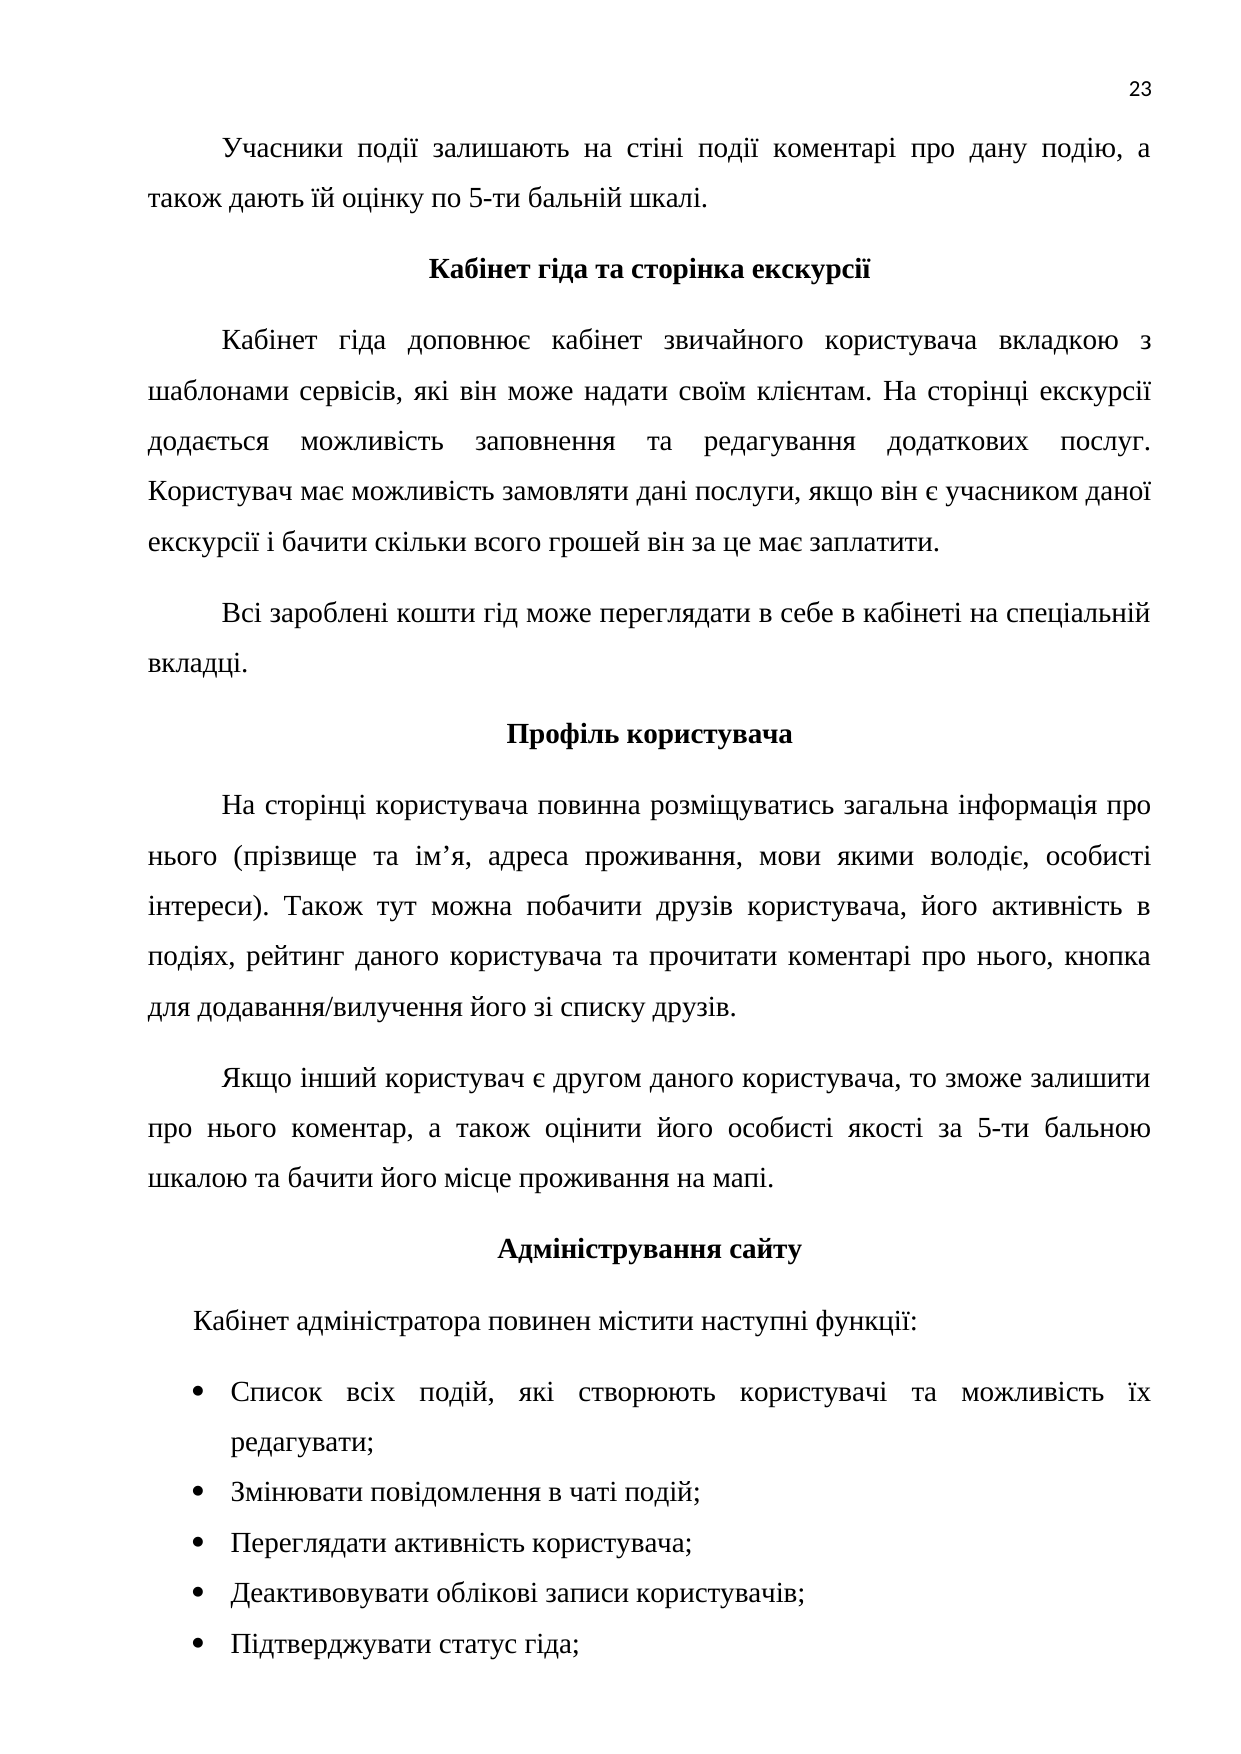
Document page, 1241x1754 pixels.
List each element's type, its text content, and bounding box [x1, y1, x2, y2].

list Список всіх подій, які створюють користувачі та можливість їх редагувати; [193, 1374, 1152, 1458]
list Деактивовувати облікові записи користувачів; [193, 1575, 1152, 1609]
text Профіль користувача [148, 716, 1152, 750]
text Якщо інший користувач є другом даного користувача, то зможе залишити про нього коментар, а також оцінити його особисті якості за 5-ти бальною шкалою та бачити його місце проживання на мапі. [148, 1060, 1152, 1194]
text Учасники події залишають на стіні події коментарі про дану подію, а також дають їй оцінку по 5-ти бальній шкалі. [148, 130, 1152, 214]
text Кабінет гіда та сторінка екскурсії [148, 251, 1152, 285]
text На сторінці користувача повинна розміщуватись загальна інформація про нього (прізвище та ім’я, адреса проживання, мови якими володіє, особисті інтереси). Також тут можна побачити друзів користувача, його активність в подіях, рейтинг даного користувача та прочитати коментарі про нього, кнопка для додавання/вилучення його зі списку друзів. [148, 787, 1152, 1022]
text Всі зароблені кошти гід може переглядати в себе в кабінеті на спеціальній вкладці. [148, 595, 1152, 679]
list Підтверджувати статус гіда; [193, 1626, 1152, 1659]
text Кабінет адміністратора повинен містити наступні функції: [148, 1303, 1152, 1336]
list Змінювати повідомлення в чаті подій; [193, 1474, 1152, 1508]
list Переглядати активність користувача; [193, 1525, 1152, 1559]
text Адміністрування сайту [148, 1232, 1152, 1265]
text Кабінет гіда доповнює кабінет звичайного користувача вкладкою з шаблонами сервісів, які він може надати своїм клієнтам. На сторінці екскурсії додається можливість заповнення та редагування додаткових послуг. Користувач має можливість замовляти дані послуги, якщо він є учасником даної екскурсії і бачити скільки всого грошей він за це має заплатити. [148, 322, 1152, 557]
